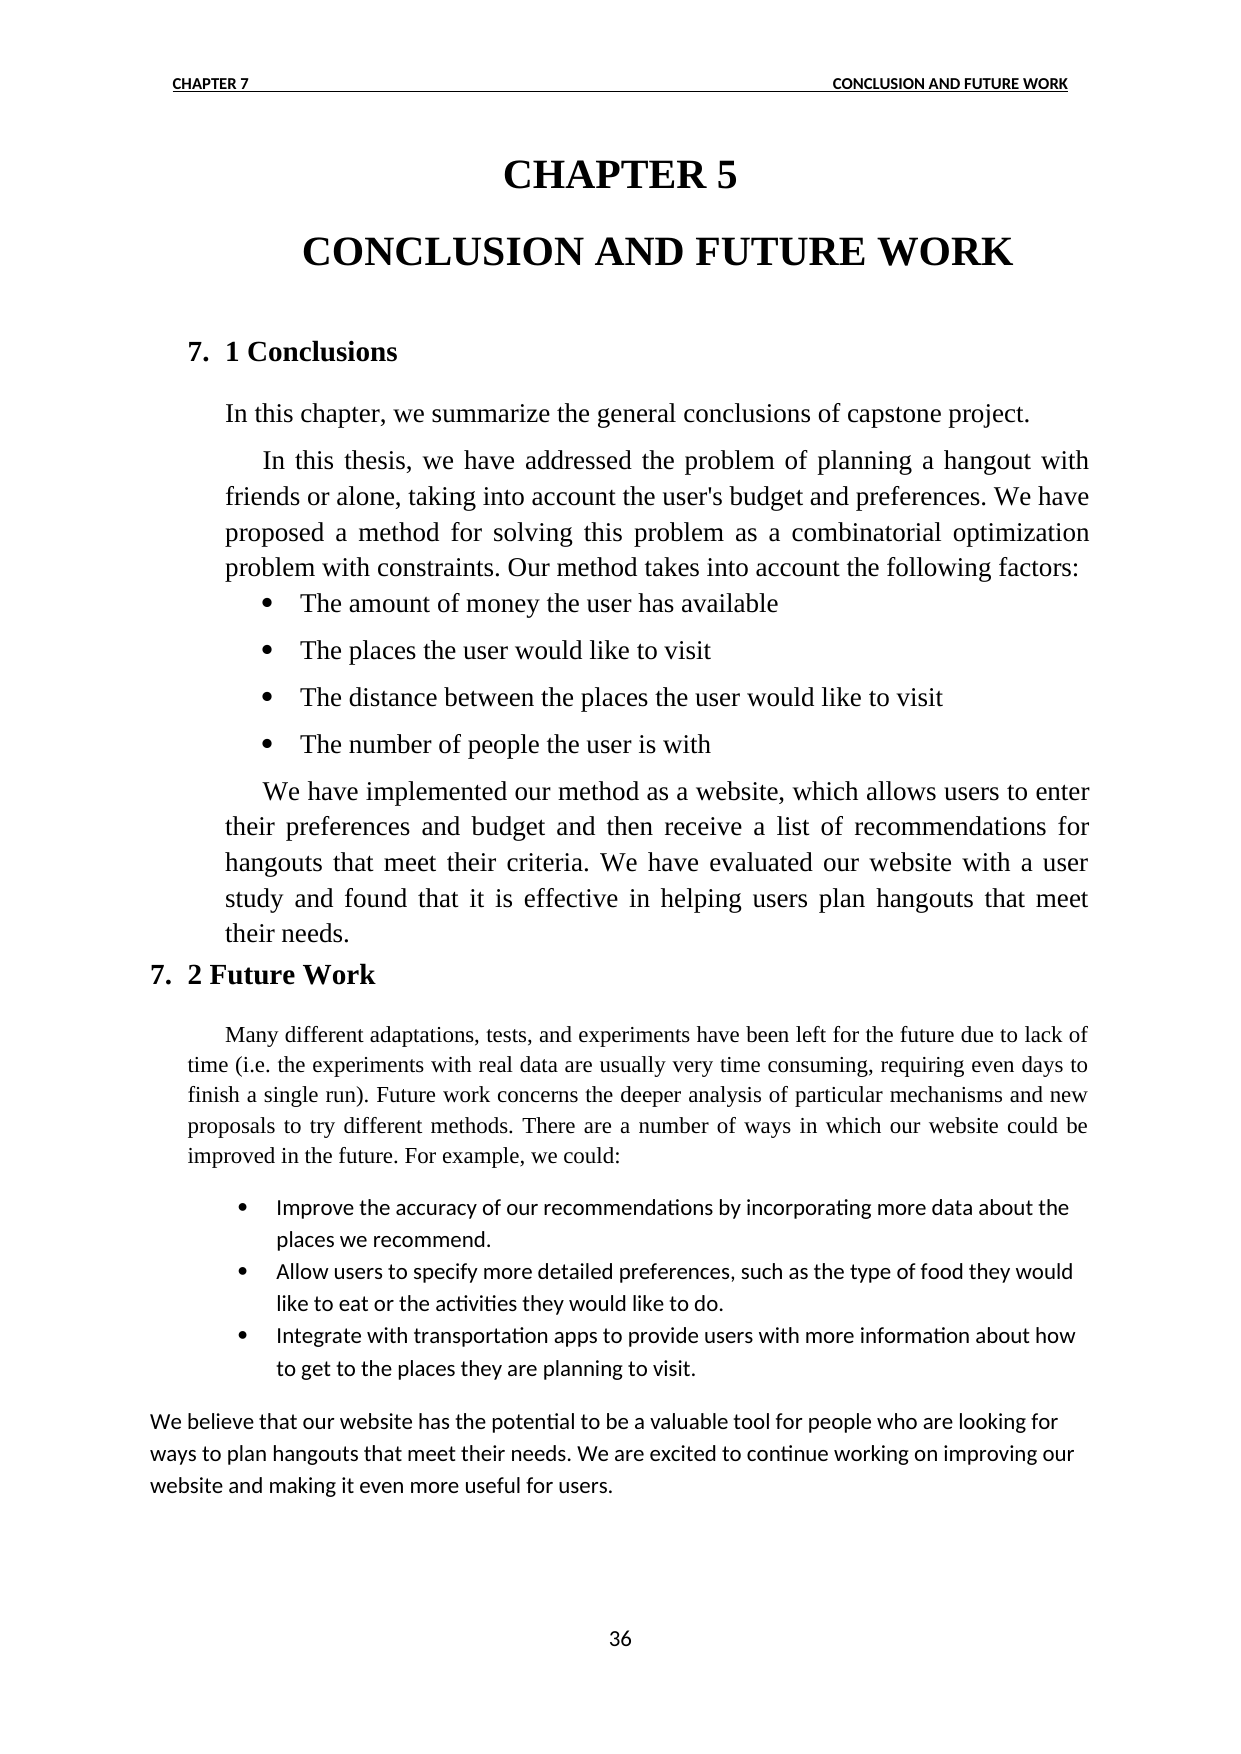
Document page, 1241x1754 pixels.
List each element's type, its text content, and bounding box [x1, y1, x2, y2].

subtitle CONCLUSION AND FUTURE WORK [187, 226, 1090, 274]
text In this thesis, we have addressed the problem of planning a hangout with friends or alone, taking into account the user's budget and preferences. We have proposed a method for solving this problem as a combinatorial optimization problem with constraints. Our method takes into account the following factors: [225, 444, 1090, 583]
text In this chapter, we summarize the general conclusions of capstone project. [225, 398, 1090, 429]
list Integrate with transportation apps to provide users with more information about how to get to the places they are planning to visit. [239, 1322, 1090, 1382]
subtitle 1 Conclusions [187, 334, 1090, 368]
text We have implemented our method as a website, which allows users to enter their preferences and budget and then receive a list of recommendations for hangouts that meet their criteria. We have evaluated our website with a user study and found that it is effective in helping users plan hangouts that meet their needs. [225, 775, 1090, 949]
list The number of people the user is with [262, 728, 1090, 759]
list The places the user would like to visit [262, 634, 1090, 665]
text Many different adaptations, tests, and experiments have been left for the future due to lack of time (i.e. the experiments with real data are usually very time consuming, requiring even days to finish a single run). Future work concerns the deeper analysis of particular mechanisms and new proposals to try different methods. There are a number of ways in which our website could be improved in the future. For example, we could: [187, 1021, 1090, 1168]
list Allow users to specify more detailed preferences, such as the type of food they would like to eat or the activities they would like to do. [239, 1257, 1090, 1317]
text We believe that our website has the potential to be a valuable tool for people who are looking for ways to plan hangouts that meet their needs. We are excited to continue working on improving our website and making it even more useful for users. [150, 1407, 1090, 1499]
list The distance between the places the user would like to visit [262, 681, 1090, 712]
list Improve the accuracy of our recommendations by incorporating more data about the places we recommend. [239, 1193, 1090, 1253]
list The amount of money the user has available [262, 587, 1090, 618]
subtitle 2 Future Work [150, 957, 1090, 991]
subtitle CHAPTER 5 [150, 150, 1090, 198]
